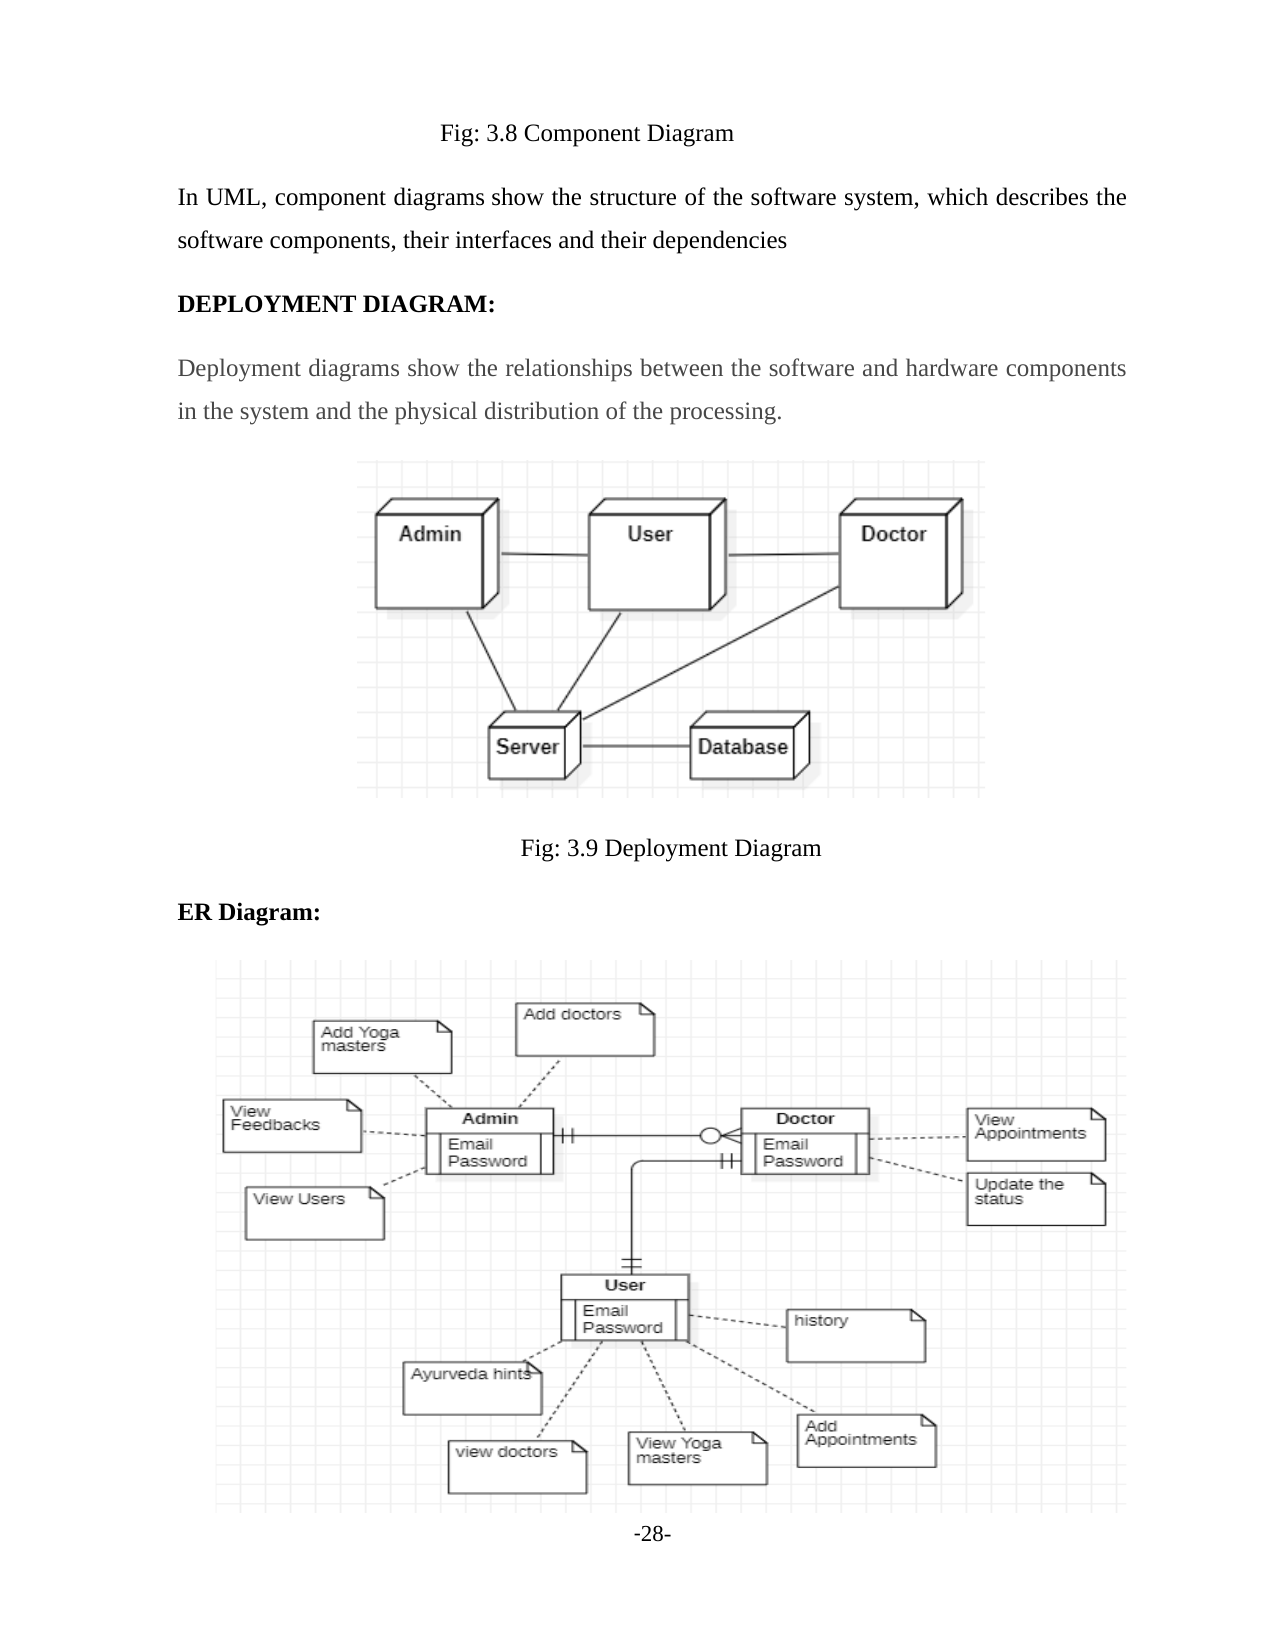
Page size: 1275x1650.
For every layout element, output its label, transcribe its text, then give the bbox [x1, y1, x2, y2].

text In UML, component diagrams show the structure of the software system, which describes the software components, their interfaces and their dependencies [177, 211, 1127, 254]
text ER Diagram: [177, 897, 1127, 926]
picture [357, 460, 985, 798]
text Deployment diagrams show the relationships between the software and hardware components in the system and the physical distribution of the processing. [177, 382, 1127, 425]
text Fig: 3.8 Component Diagram [177, 118, 1127, 147]
text Fig: 3.9 Deployment Diagram [215, 833, 1127, 862]
picture [215, 960, 1127, 1513]
text DEPLOYMENT DIAGRAM: [177, 289, 1127, 318]
